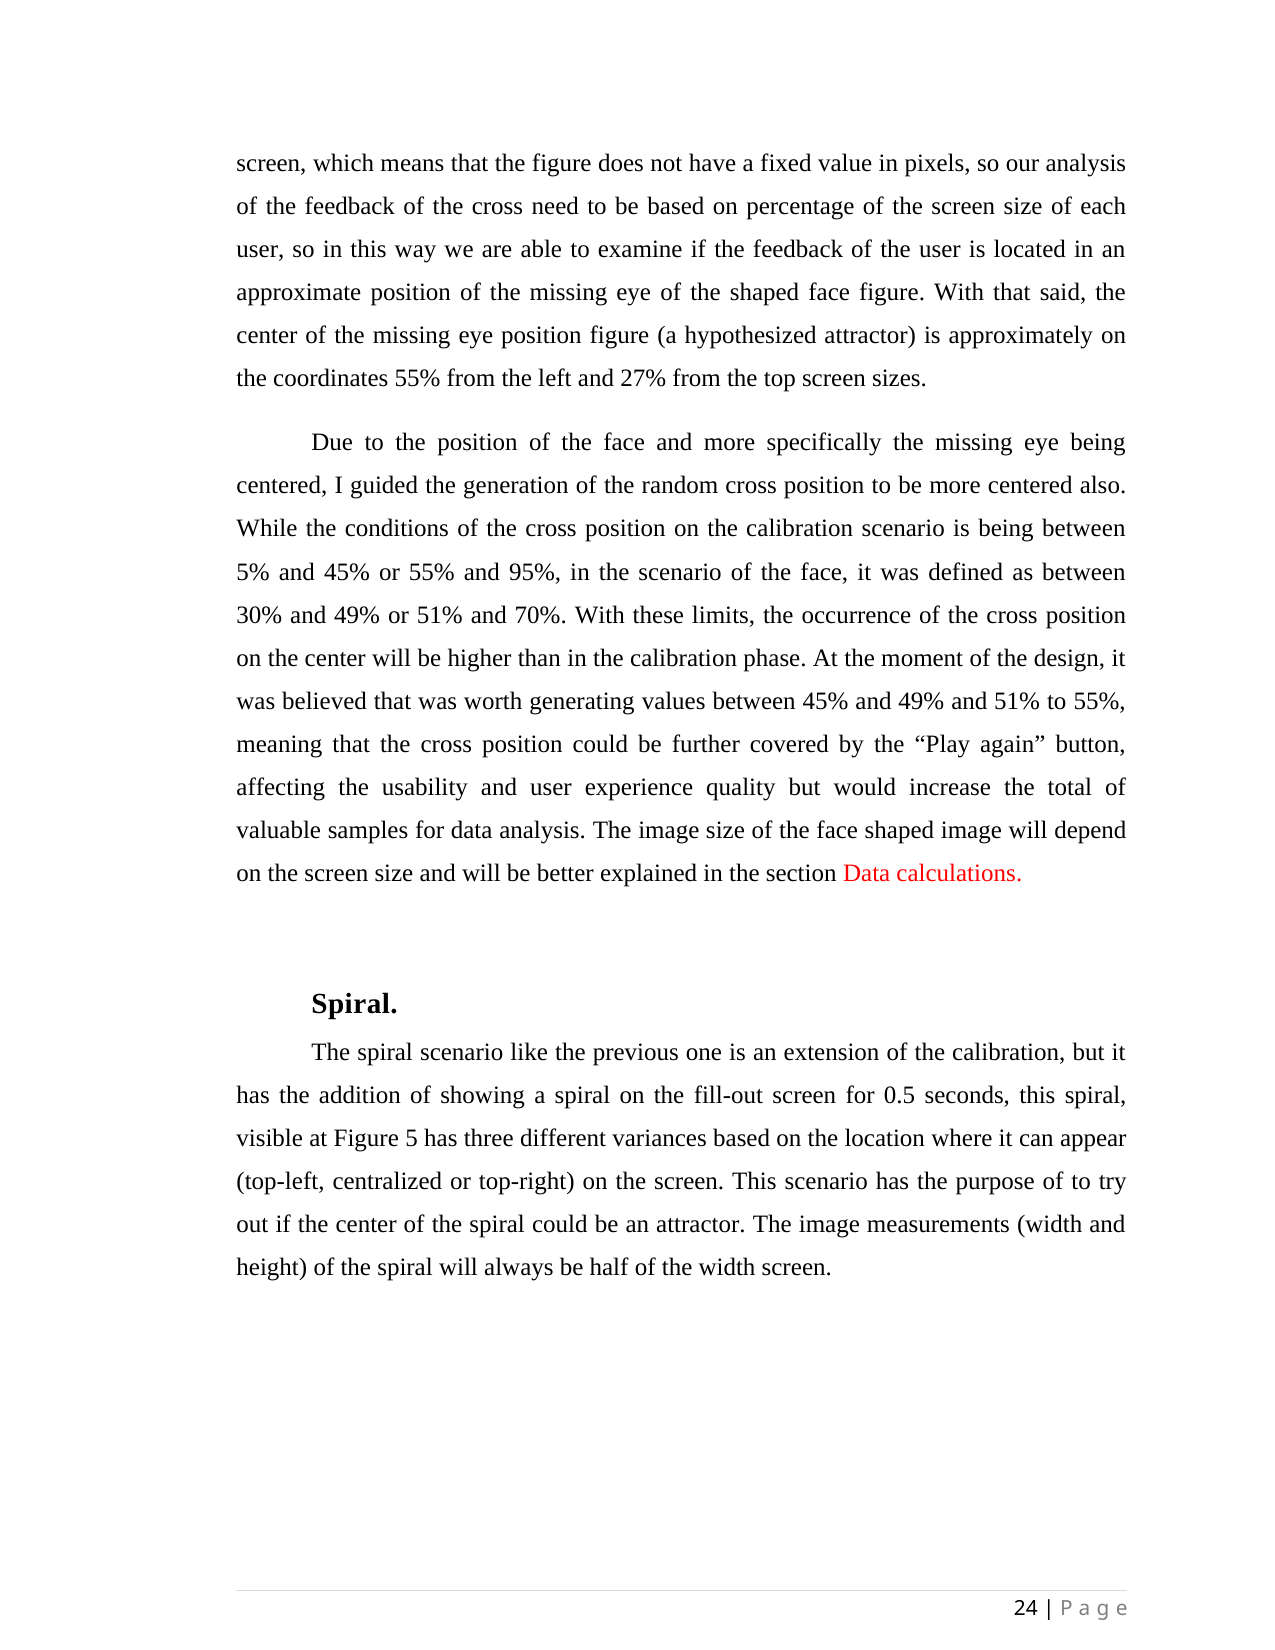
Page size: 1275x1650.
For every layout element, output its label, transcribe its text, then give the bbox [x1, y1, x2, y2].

text Due to the position of the face and more specifically the missing eye being centered, I guided the generation of the random cross position to be more centered also. While the conditions of the cross position on the calibration scenario is being between 5% and 45% or 55% and 95%, in the scenario of the face, it was defined as between 30% and 49% or 51% and 70%. With these limits, the occurrence of the cross position on the center will be higher than in the calibration phase. At the moment of the design, it was believed that was worth generating values between 45% and 49% and 51% to 55%, meaning that the cross position could be further covered by the “Play again” button, affecting the usability and user experience quality but would increase the total of valuable samples for data analysis. The image size of the face shaped image will depend on the screen size and will be better explained in the section Data calculations. [236, 427, 1127, 887]
subtitle Spiral. [236, 986, 1127, 1020]
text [236, 148, 1127, 392]
text The spiral scenario like the previous one is an extension of the calibration, but it has the addition of showing a spiral on the fill-out screen for 0.5 seconds, this spiral, visible at Figure 5 has three different variances based on the location where it can appear (top-left, centralized or top-right) on the screen. This scenario has the purpose of to try out if the center of the spiral could be an attractor. The image measurements (width and height) of the spiral will always be half of the width screen. [236, 1037, 1127, 1281]
